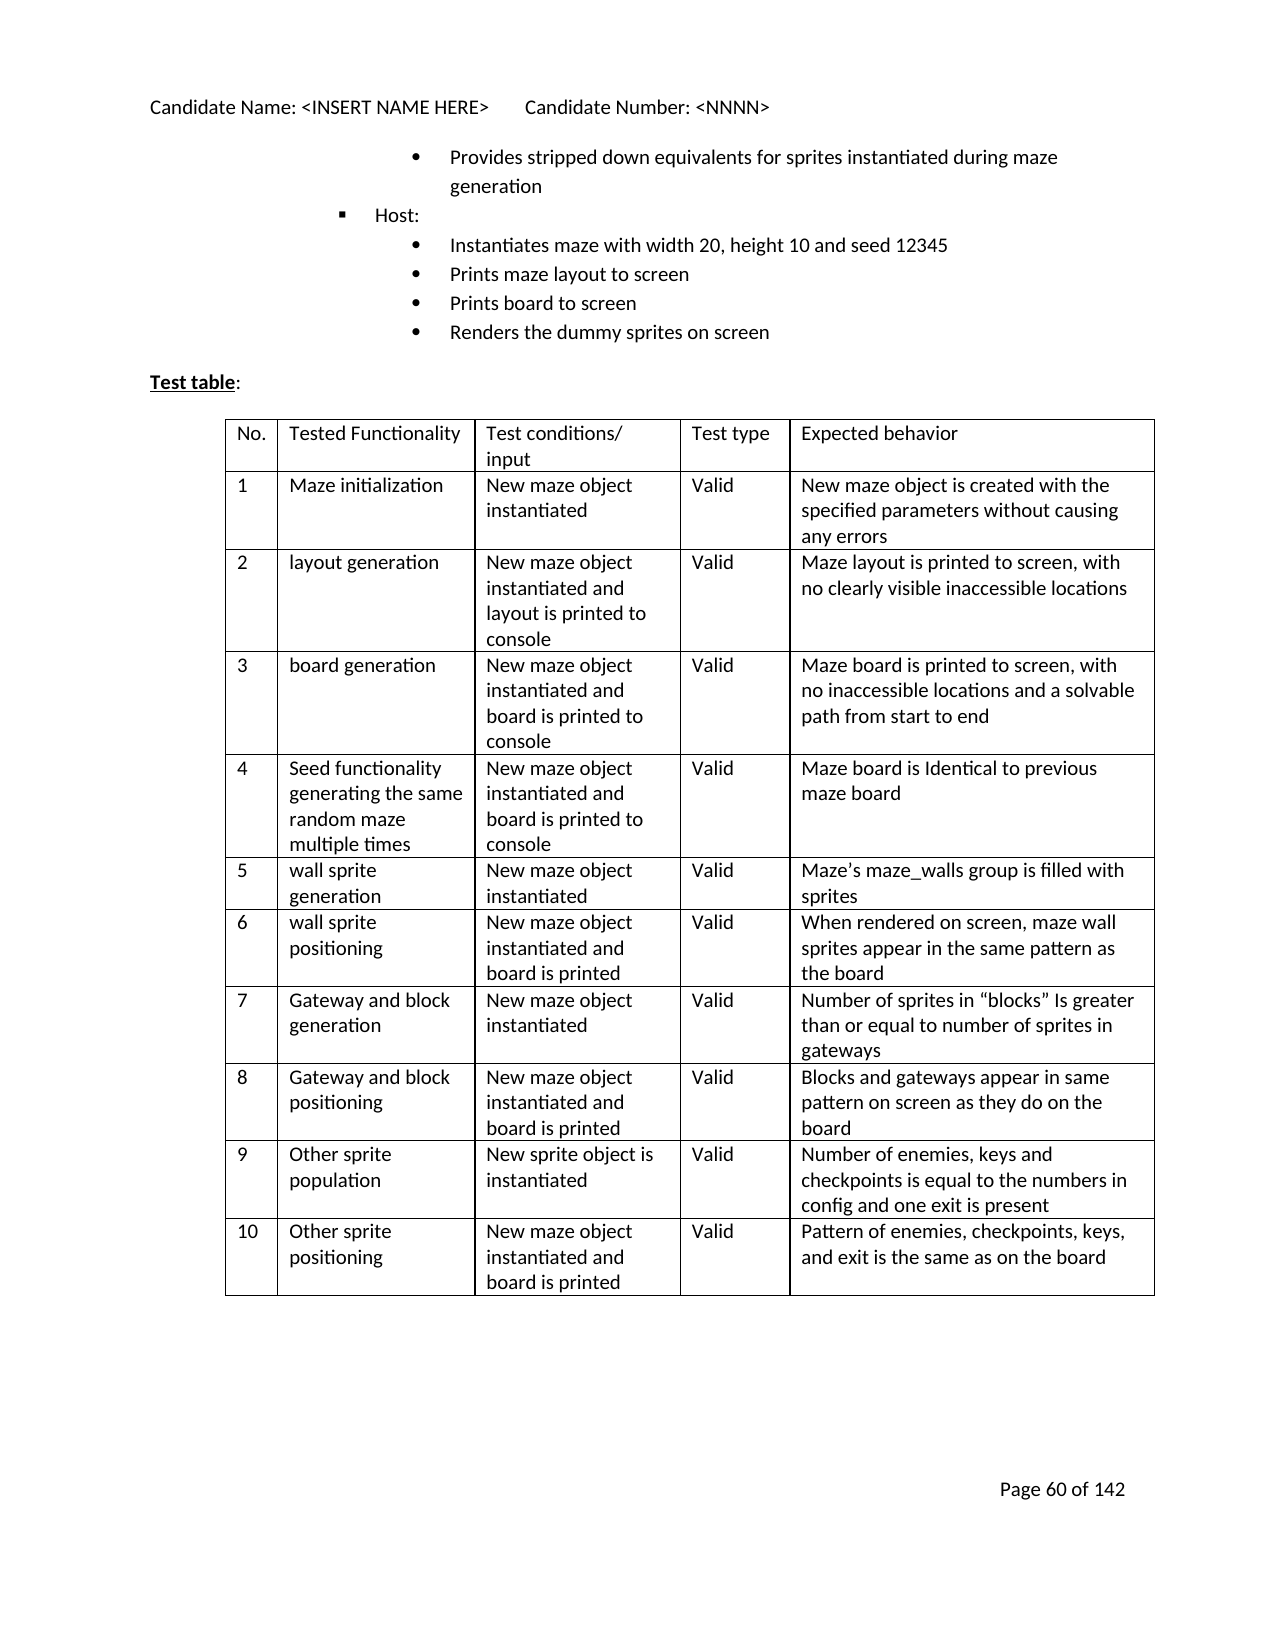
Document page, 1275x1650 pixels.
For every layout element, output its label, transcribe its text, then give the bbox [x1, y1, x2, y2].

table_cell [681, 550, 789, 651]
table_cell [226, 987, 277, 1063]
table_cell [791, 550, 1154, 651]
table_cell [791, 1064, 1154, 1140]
list Instantiates maze with width 20, height 10 and seed 12345 [412, 232, 1125, 257]
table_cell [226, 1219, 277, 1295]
list Prints maze layout to screen [412, 261, 1125, 286]
list Renders the dummy sprites on screen [412, 319, 1125, 345]
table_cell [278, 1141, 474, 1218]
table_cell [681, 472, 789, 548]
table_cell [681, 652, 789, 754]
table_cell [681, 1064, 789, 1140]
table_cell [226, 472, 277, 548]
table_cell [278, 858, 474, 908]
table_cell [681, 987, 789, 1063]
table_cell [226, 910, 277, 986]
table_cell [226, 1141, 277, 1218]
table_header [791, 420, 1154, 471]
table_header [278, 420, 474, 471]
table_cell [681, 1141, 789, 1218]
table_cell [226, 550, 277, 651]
text Test table: [150, 369, 1125, 395]
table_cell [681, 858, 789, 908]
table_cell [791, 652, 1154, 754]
list Provides stripped down equivalents for sprites instantiated during maze generation [412, 144, 1125, 199]
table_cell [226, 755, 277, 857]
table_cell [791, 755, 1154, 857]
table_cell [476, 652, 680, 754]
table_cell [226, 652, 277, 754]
list Prints board to screen [412, 290, 1125, 316]
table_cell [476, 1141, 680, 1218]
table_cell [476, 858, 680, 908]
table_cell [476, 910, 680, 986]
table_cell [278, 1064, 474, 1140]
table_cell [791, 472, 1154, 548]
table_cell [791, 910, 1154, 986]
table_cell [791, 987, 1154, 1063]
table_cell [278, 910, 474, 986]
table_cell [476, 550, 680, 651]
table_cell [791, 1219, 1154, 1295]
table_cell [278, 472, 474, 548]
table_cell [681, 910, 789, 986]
list Host: [337, 203, 1125, 228]
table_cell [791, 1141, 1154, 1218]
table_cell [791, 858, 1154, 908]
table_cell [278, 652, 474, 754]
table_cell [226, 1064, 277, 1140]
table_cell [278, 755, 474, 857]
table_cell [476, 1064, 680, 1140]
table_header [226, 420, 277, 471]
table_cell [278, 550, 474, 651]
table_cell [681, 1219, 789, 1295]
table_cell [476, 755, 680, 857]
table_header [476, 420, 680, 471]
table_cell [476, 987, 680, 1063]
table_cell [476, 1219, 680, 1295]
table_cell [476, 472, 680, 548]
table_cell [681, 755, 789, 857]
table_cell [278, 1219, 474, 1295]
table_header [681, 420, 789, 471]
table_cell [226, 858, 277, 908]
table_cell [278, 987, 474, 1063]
